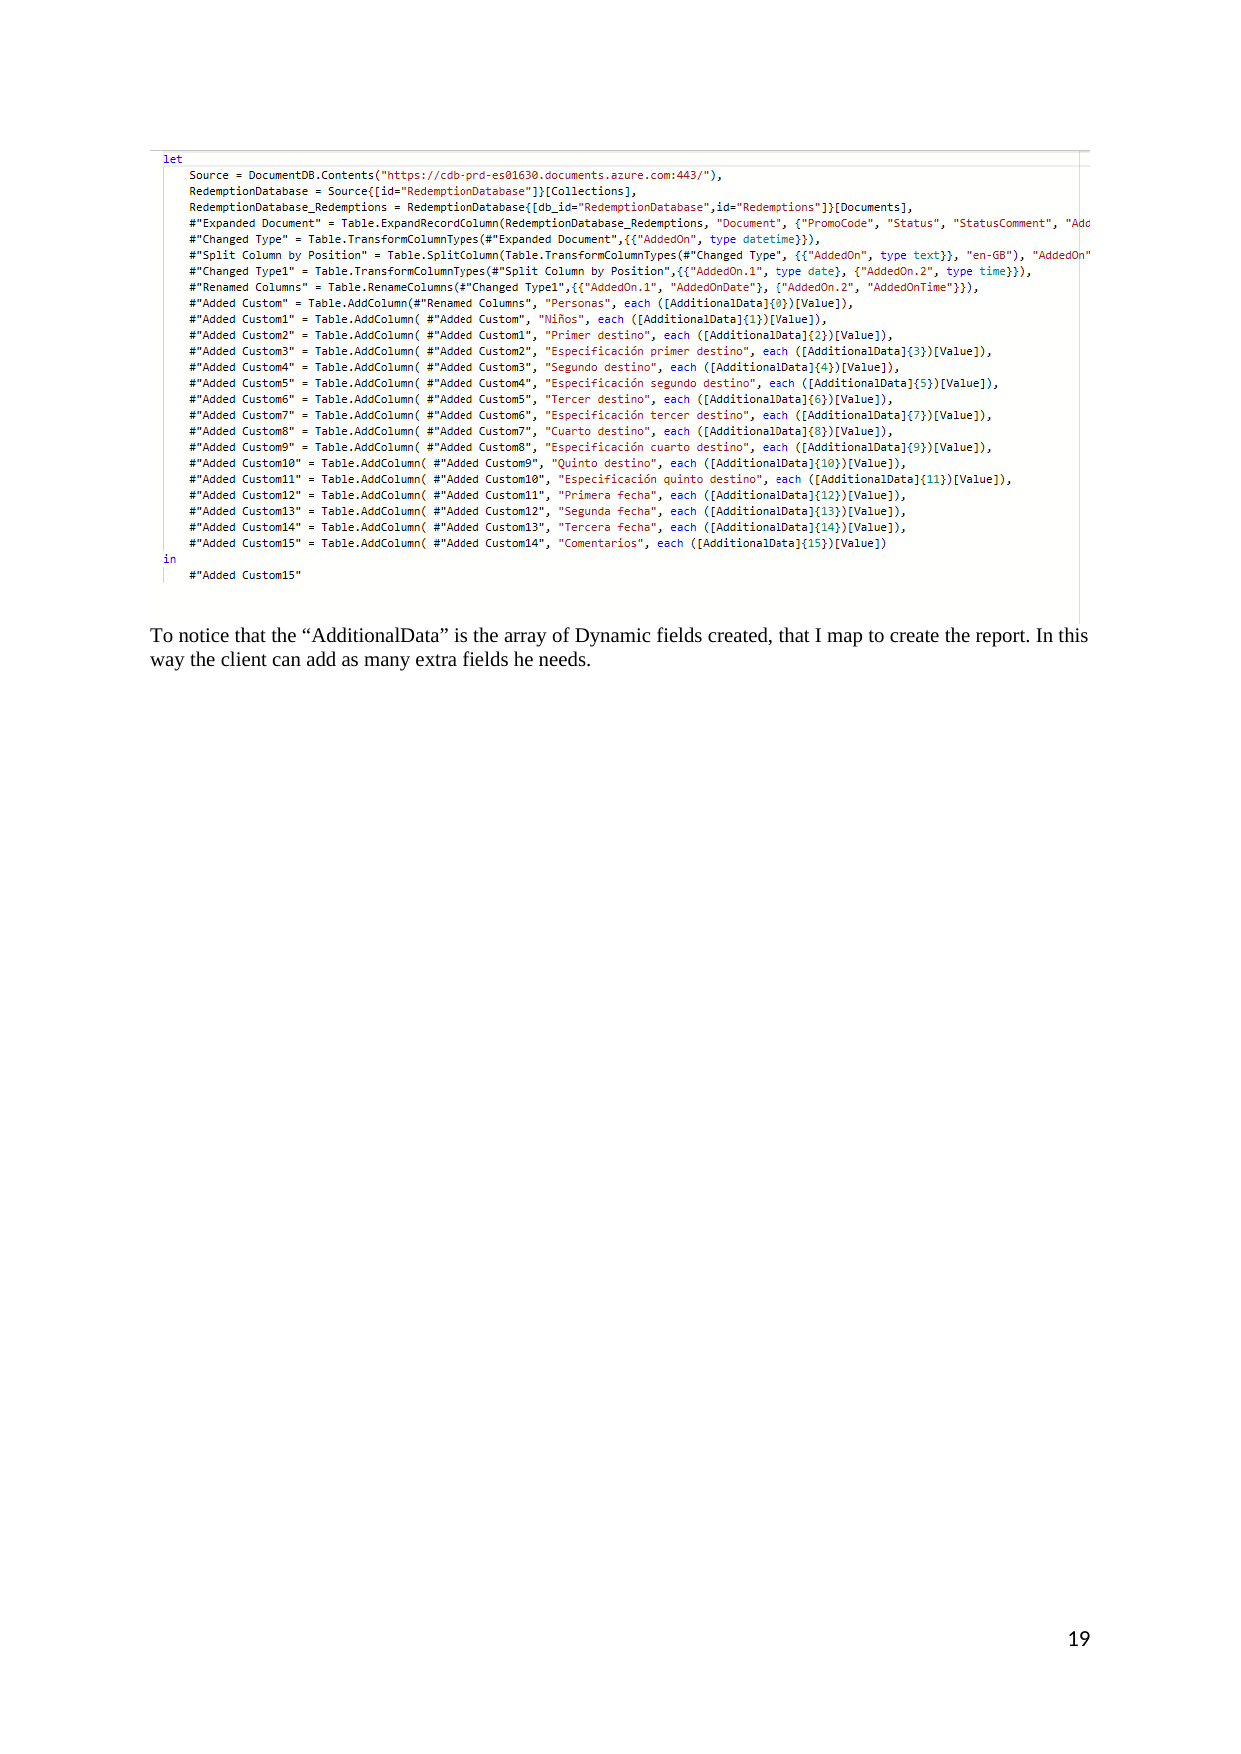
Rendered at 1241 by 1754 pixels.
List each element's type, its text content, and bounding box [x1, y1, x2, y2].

picture [150, 150, 1091, 624]
text To notice that the “AdditionalData” is the array of Dynamic fields created, that I map to create the report. In this way the client can add as many extra fields he needs. [150, 624, 1090, 671]
